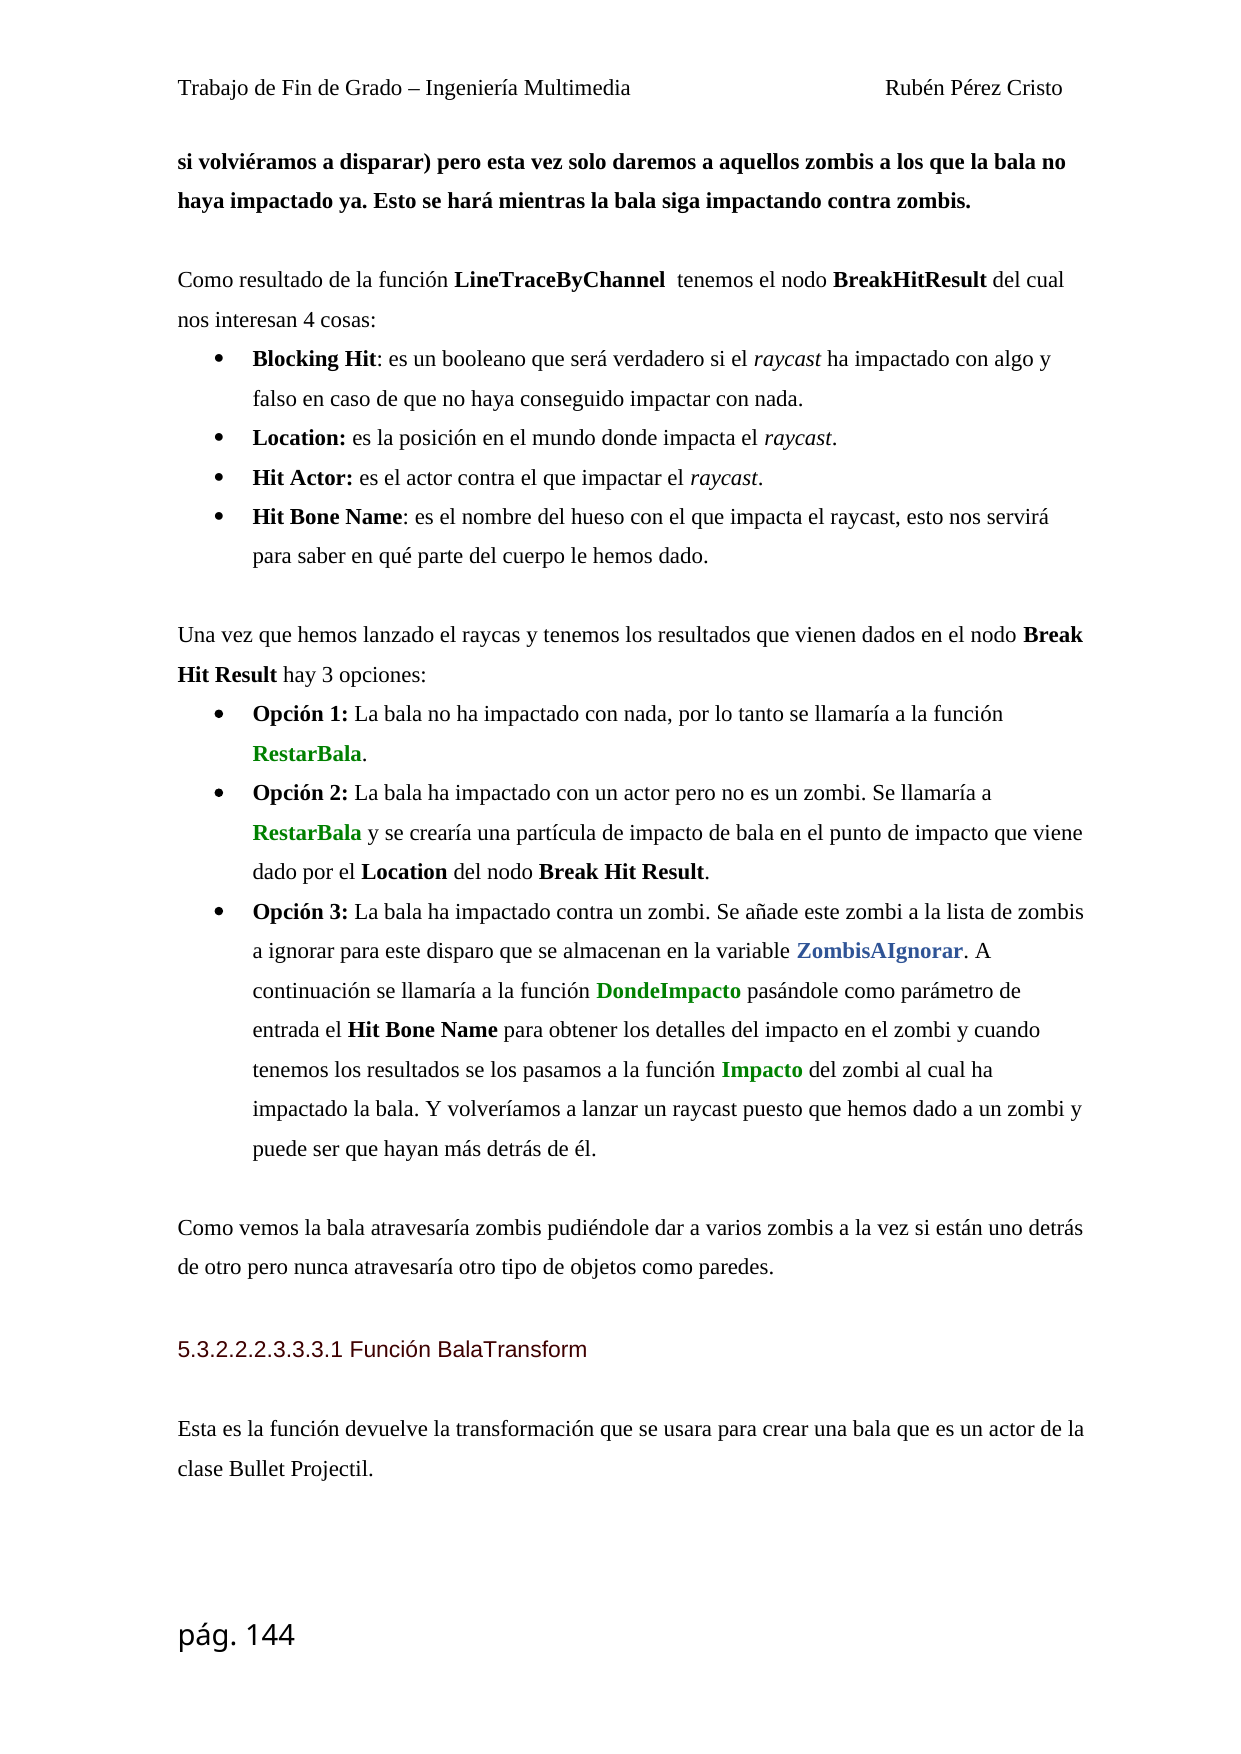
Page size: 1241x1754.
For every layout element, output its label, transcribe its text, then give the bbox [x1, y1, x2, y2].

list Opción 3: La bala ha impactado contra un zombi. Se añade este zombi a la lista de zombis a ignorar para este disparo que se almacenan en la variable ZombisAIgnorar. A continuación se llamaría a la función DondeImpacto pasándole como parámetro de entrada el Hit Bone Name para obtener los detalles del impacto en el zombi y cuando tenemos los resultados se los pasamos a la función Impacto del zombi al cual ha impactado la bala. Y volveríamos a lanzar un raycast puesto que hemos dado a un zombi y puede ser que hayan más detrás de él. [215, 898, 1092, 1161]
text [177, 148, 1092, 213]
list Hit Bone Name: es el nombre del hueso con el que impacta el raycast, esto nos servirá para saber en qué parte del cuerpo le hemos dado. [215, 503, 1092, 569]
list Blocking Hit: es un booleano que será verdadero si el raycast ha impactado con algo y falso en caso de que no haya conseguido impactar con nada. [215, 345, 1092, 411]
text Esta es la función devuelve la transformación que se usara para crear una bala que es un actor de la clase Bullet Projectil. [177, 1415, 1092, 1481]
subtitle 5.3.2.2.2.3.3.3.1 Función BalaTransform [177, 1336, 1092, 1363]
list Hit Actor: es el actor contra el que impactar el raycast. [215, 463, 1092, 490]
list Opción 1: La bala no ha impactado con nada, por lo tanto se llamaría a la función RestarBala. [215, 700, 1092, 766]
list Location: es la posición en el mundo donde impacta el raycast. [215, 424, 1092, 450]
text Como resultado de la función LineTraceByChannel tenemos el nodo BreakHitResult del cual nos interesan 4 cosas: [177, 266, 1092, 332]
text Como vemos la bala atravesaría zombis pudiéndole dar a varios zombis a la vez si están uno detrás de otro pero nunca atravesaría otro tipo de objetos como paredes. [177, 1214, 1092, 1279]
list Opción 2: La bala ha impactado con un actor pero no es un zombi. Se llamaría a RestarBala y se crearía una partícula de impacto de bala en el punto de impacto que viene dado por el Location del nodo Break Hit Result. [215, 779, 1092, 885]
text Una vez que hemos lanzado el raycas y tenemos los resultados que vienen dados en el nodo Break Hit Result hay 3 opciones: [177, 621, 1092, 687]
